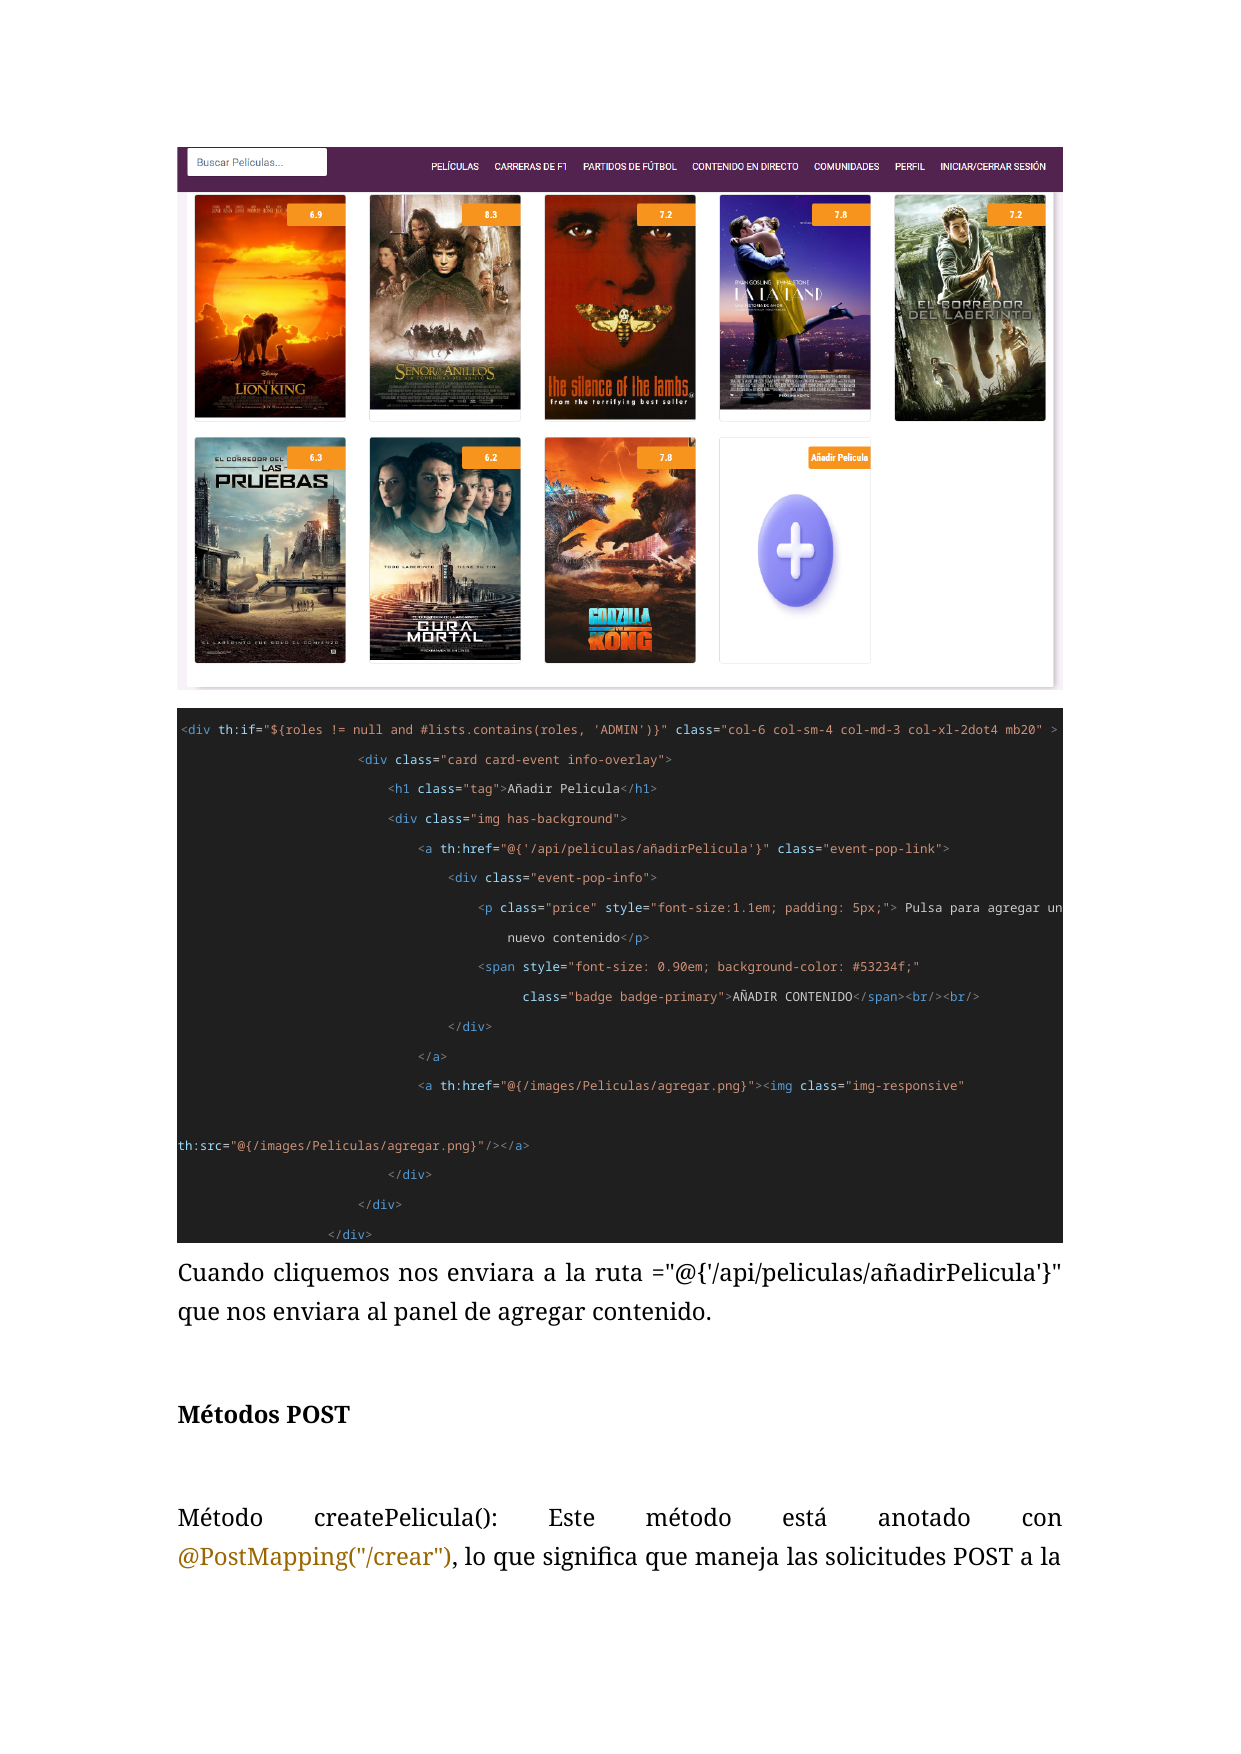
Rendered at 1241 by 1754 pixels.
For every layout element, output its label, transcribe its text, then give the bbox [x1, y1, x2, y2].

text <div class="event-pop-info"> [177, 857, 1063, 887]
text Métodos POST [177, 1397, 1063, 1430]
text <h1 class="tag">Añadir Pelicula</h1> [177, 768, 1063, 797]
text <div class="card card-event info-overlay"> [177, 738, 1063, 768]
text </a> [177, 1035, 1063, 1065]
text <p class="price" style="font-size:1.1em; padding: 5px;"> Pulsa para agregar un [177, 887, 1063, 916]
text <span style="font-size: 0.90em; background-color: #53234f;" [177, 946, 1063, 976]
text </div> [177, 1183, 1063, 1213]
text </div> [177, 1213, 1063, 1243]
text th:src="@{/images/Peliculas/agregar.png}"/></a> [177, 1094, 1063, 1154]
text Cuando cliquemos nos enviara a la ruta ="@{'/api/peliculas/añadirPelicula'}" que nos enviara al panel de agregar contenido. [177, 1255, 1063, 1327]
text </div> [177, 1005, 1063, 1035]
text <div class="img has-background"> [177, 797, 1063, 827]
text <a th:href="@{/images/Peliculas/agregar.png}"><img class="img-responsive" [177, 1065, 1063, 1094]
text <a th:href="@{'/api/peliculas/añadirPelicula'}" class="event-pop-link"> [177, 827, 1063, 857]
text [177, 1501, 1063, 1572]
text nuevo contenido</p> [177, 916, 1063, 946]
picture [177, 147, 1063, 690]
text </div> [177, 1154, 1063, 1183]
text class="badge badge-primary">AÑADIR CONTENIDO</span><br/><br/> [177, 976, 1063, 1005]
text <div th:if="${roles != null and #lists.contains(roles, 'ADMIN')}" class="col-6 col-sm-4 col-md-3 col-xl-2dot4 mb20" > [177, 708, 1063, 738]
